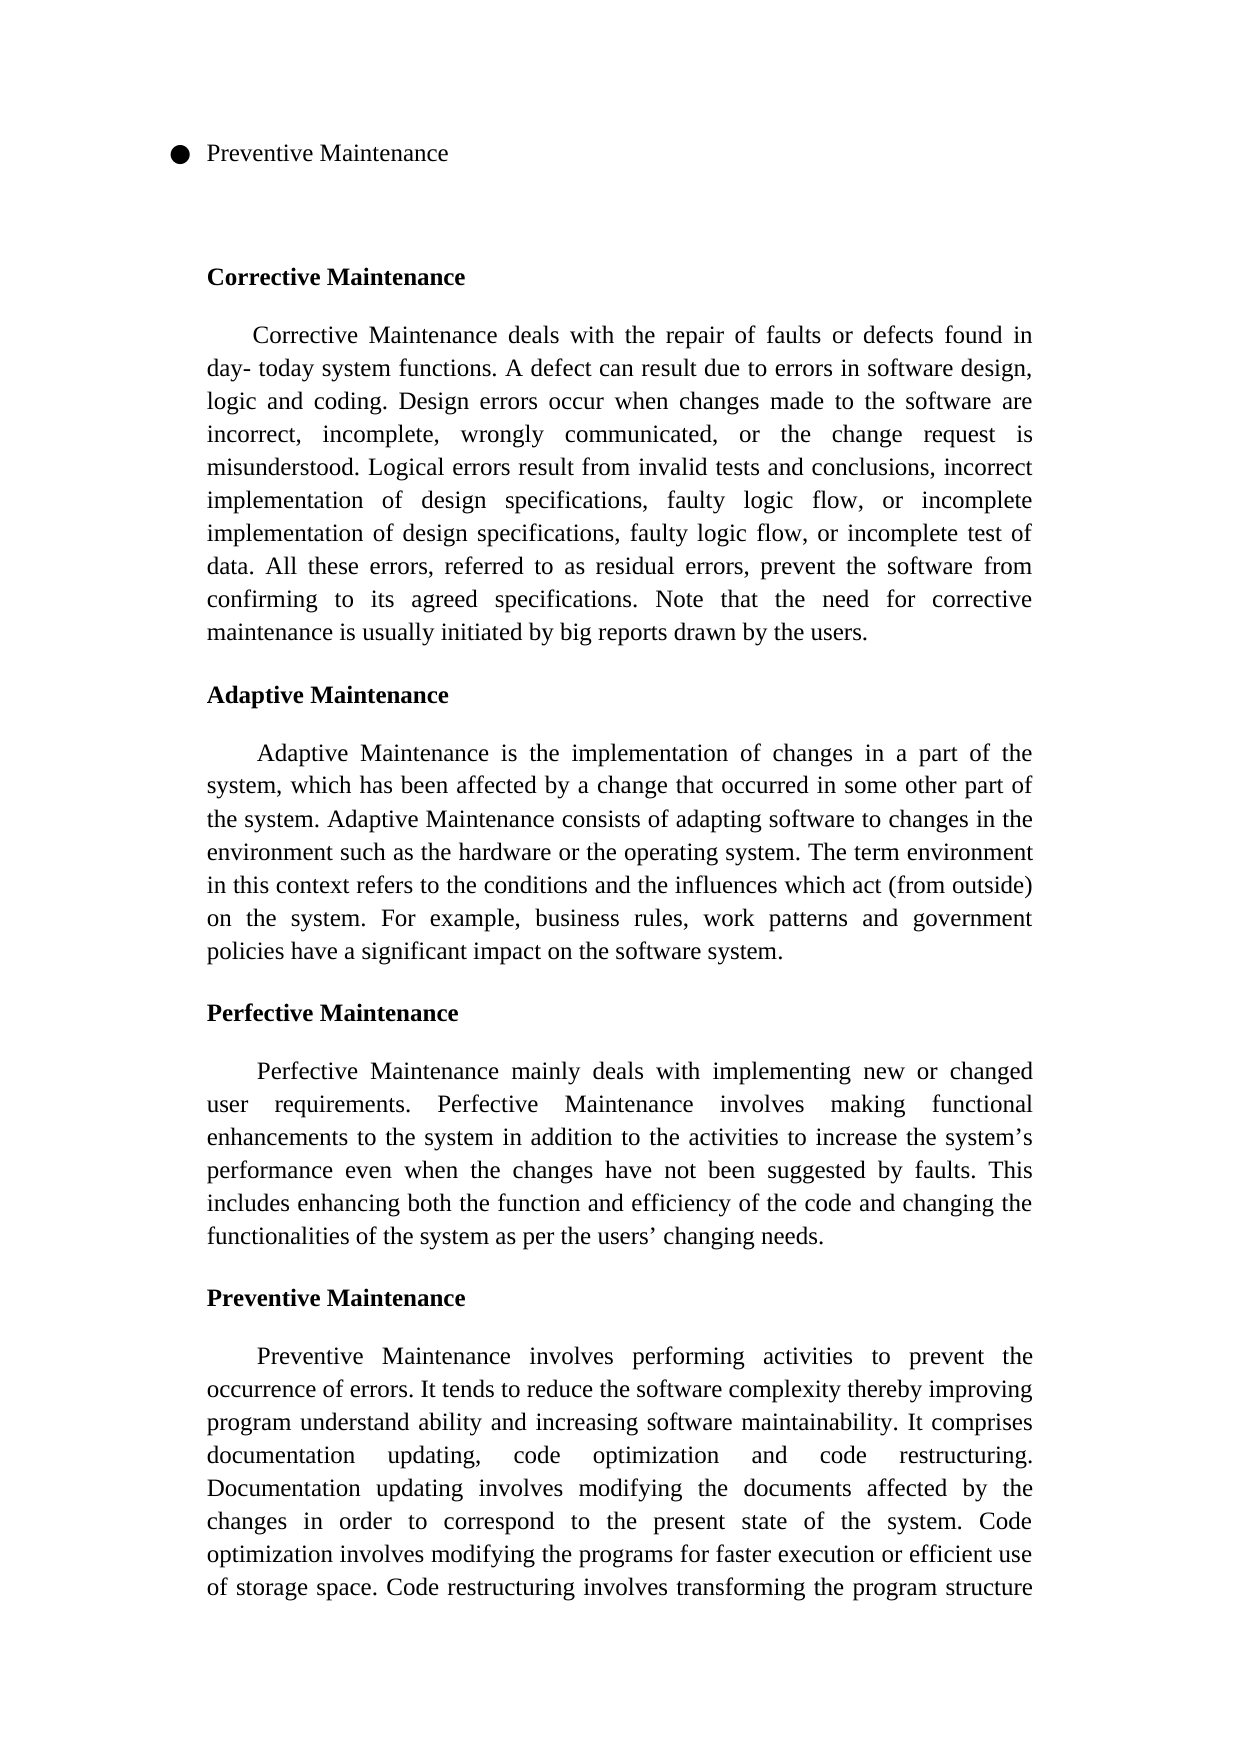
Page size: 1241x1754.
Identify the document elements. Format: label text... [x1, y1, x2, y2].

list Preventive Maintenance [169, 124, 1033, 175]
subtitle Adaptive Maintenance [207, 680, 1033, 708]
subtitle Perfective Maintenance [207, 998, 1033, 1027]
subtitle Preventive Maintenance [207, 1283, 1033, 1312]
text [207, 1341, 1033, 1601]
text Adaptive Maintenance is the implementation of changes in a part of the system, which has been affected by a change that occurred in some other part of the system. Adaptive Maintenance consists of adapting software to changes in the environment such as the hardware or the operating system. The term environment in this context refers to the conditions and the influences which act (from outside) on the system. For example, business rules, work patterns and government policies have a significant impact on the software system. [207, 738, 1033, 964]
text Perfective Maintenance mainly deals with implementing new or changed user requirements. Perfective Maintenance involves making functional enhancements to the system in addition to the activities to increase the system’s performance even when the changes have not been suggested by faults. This includes enhancing both the function and efficiency of the code and changing the functionalities of the system as per the users’ changing needs. [207, 1056, 1033, 1250]
text Corrective Maintenance deals with the repair of faults or defects found in day- today system functions. A defect can result due to errors in software design, logic and coding. Design errors occur when changes made to the software are incorrect, incomplete, wrongly communicated, or the change request is misunderstood. Logical errors result from invalid tests and conclusions, incorrect implementation of design specifications, faulty logic flow, or incomplete implementation of design specifications, faulty logic flow, or incomplete test of data. All these errors, referred to as residual errors, prevent the software from confirming to its agreed specifications. Note that the need for corrective maintenance is usually initiated by big reports drawn by the users. [207, 320, 1033, 646]
subtitle Corrective Maintenance [207, 262, 1033, 291]
